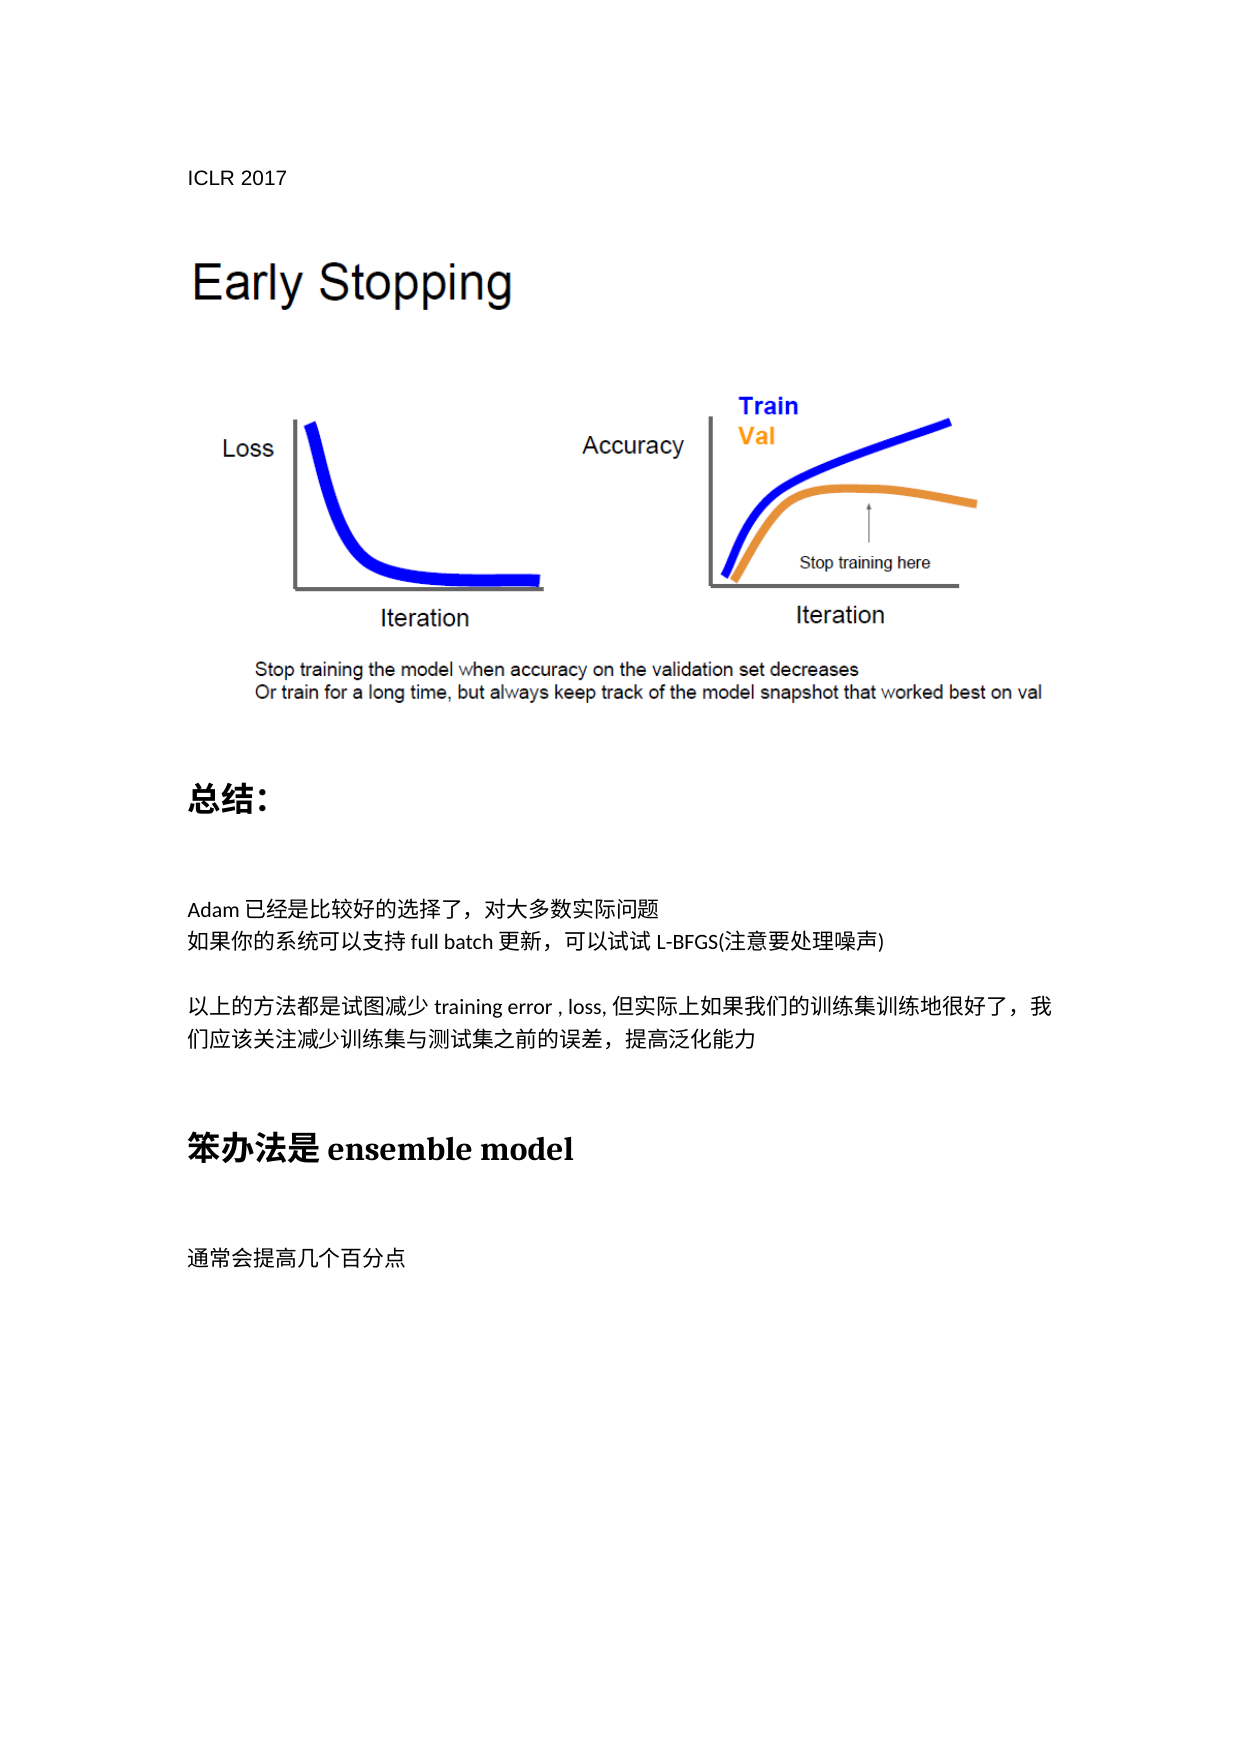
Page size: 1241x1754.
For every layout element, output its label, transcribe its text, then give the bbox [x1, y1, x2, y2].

subtitle 总结： [187, 764, 1053, 829]
text Adam已经是比较好的选择了，对大多数实际问题 [187, 891, 1053, 924]
subtitle 笨办法是ensemble model [187, 1113, 1053, 1178]
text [187, 162, 1053, 194]
text 以上的方法都是试图减少training error , loss, 但实际上如果我们的训练集训练地很好了，我们应该关注减少训练集与测试集之前的误差，提高泛化能力 [187, 989, 1053, 1054]
picture [187, 254, 1053, 705]
text 如果你的系统可以支持full batch 更新，可以试试 L-BFGS(注意要处理噪声) [187, 924, 1053, 956]
text 通常会提高几个百分点 [187, 1241, 1053, 1273]
